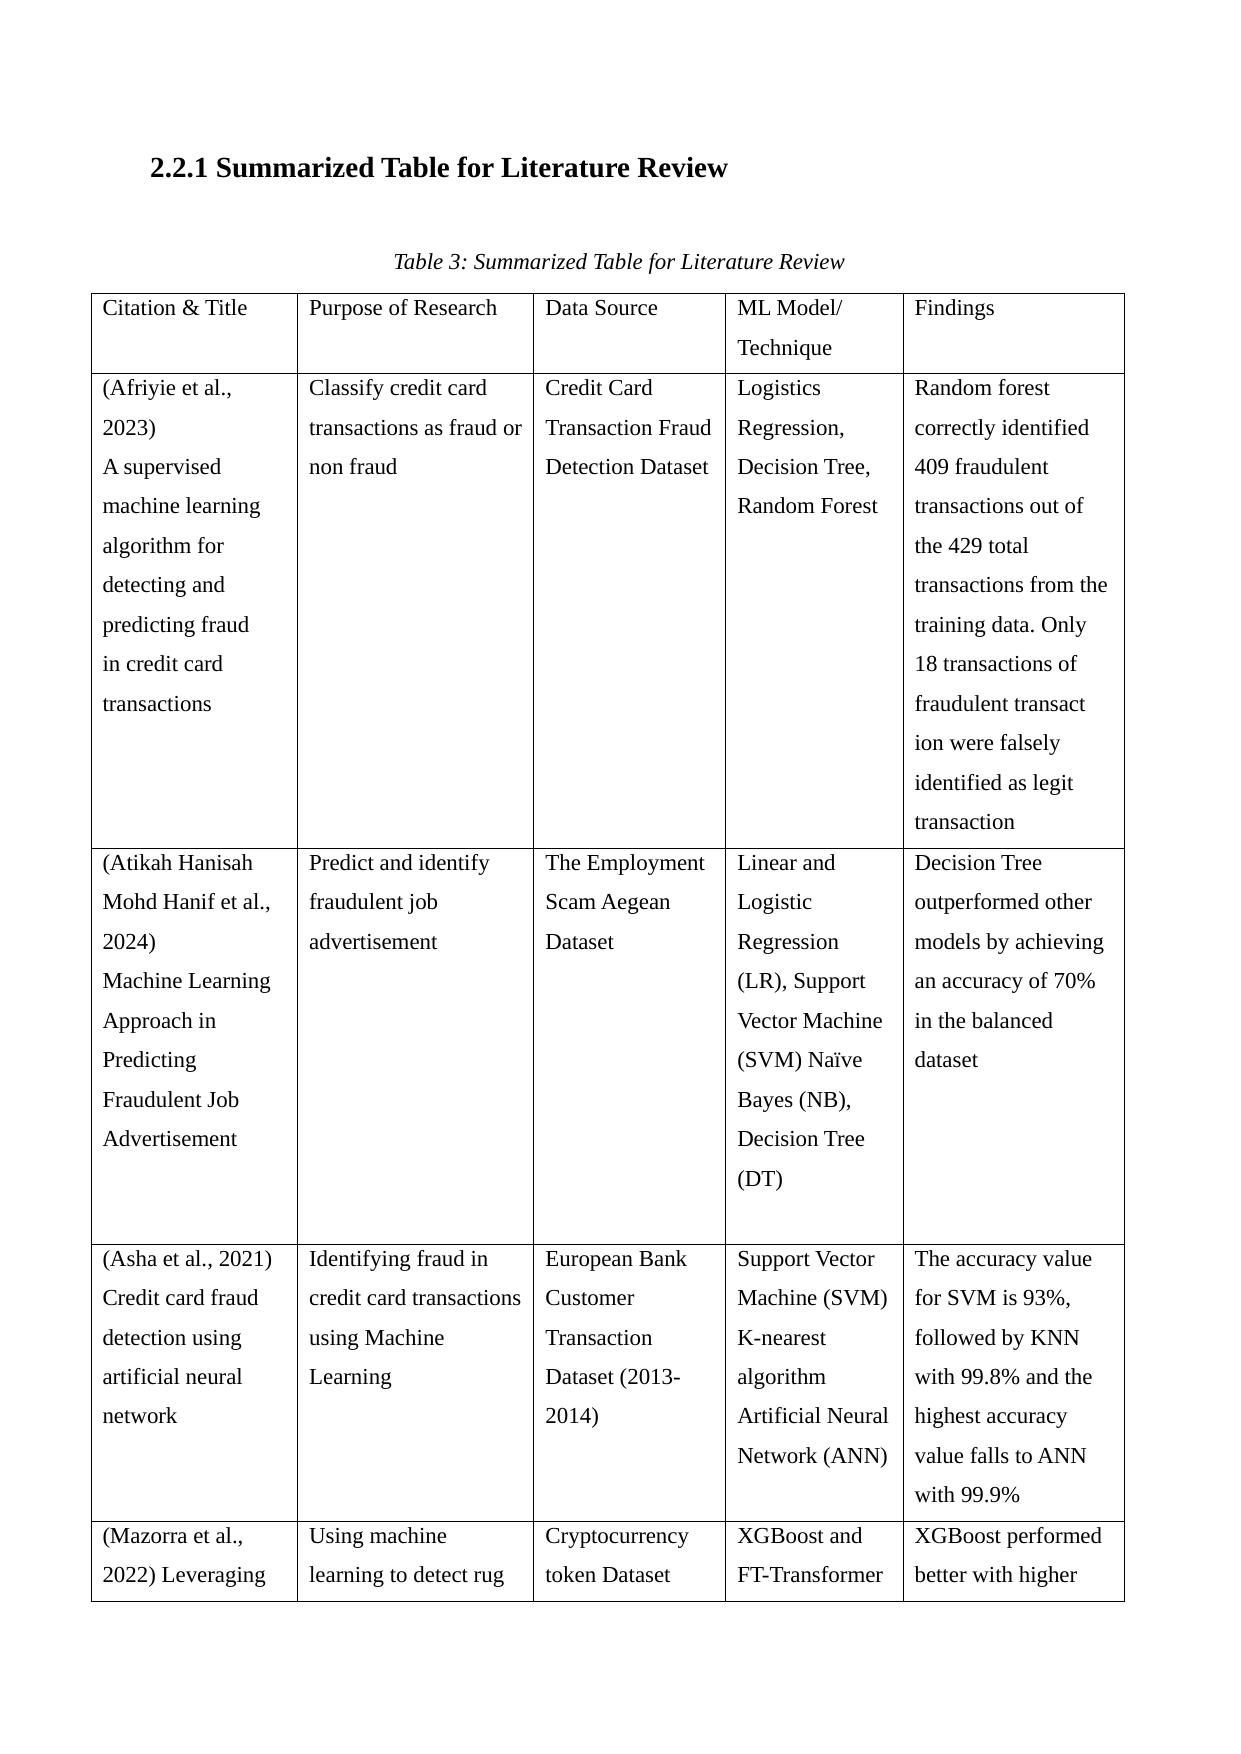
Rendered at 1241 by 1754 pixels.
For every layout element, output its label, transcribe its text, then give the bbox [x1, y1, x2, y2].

table_header Purpose of Research [298, 294, 533, 373]
table_cell The accuracy value for SVM is 93%, followed by KNN with 99.8% and the highest accuracy value falls to ANN with 99.9% [904, 1245, 1124, 1521]
table_cell Predict and identify fraudulent job advertisement [298, 849, 533, 1244]
table_cell European Bank Customer Transaction Dataset (2013-2014) [534, 1245, 725, 1521]
table_cell The Employment Scam Aegean Dataset [534, 849, 725, 1244]
table_cell Linear and Logistic Regression (LR), Support Vector Machine (SVM) Naïve Bayes (NB), Decision Tree (DT) [726, 849, 903, 1244]
text 2.2.1 Summarized Table for Literature Review [150, 150, 1090, 183]
table_cell (Afriyie et al., 2023) A supervised machine learning algorithm for detecting and predicting fraud in credit card transactions [92, 374, 297, 848]
table_header ML Model/ Technique [726, 294, 903, 373]
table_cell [726, 1522, 903, 1601]
text Table 3: Summarized Table for Literature Review [150, 248, 1090, 274]
table_header Data Source [534, 294, 725, 373]
table_cell Random forest correctly identified 409 fraudulent transactions out of the 429 total transactions from the training data. Only 18 transactions of fraudulent transact ion were falsely identified as legit transaction [904, 374, 1124, 848]
table_cell Classify credit card transactions as fraud or non fraud [298, 374, 533, 848]
table_header Findings [904, 294, 1124, 373]
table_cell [92, 1522, 297, 1601]
table_header Citation & Title [92, 294, 297, 373]
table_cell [298, 1522, 533, 1601]
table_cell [534, 1522, 725, 1601]
table_cell Identifying fraud in credit card transactions using Machine Learning [298, 1245, 533, 1521]
table_cell Credit Card Transaction Fraud Detection Dataset [534, 374, 725, 848]
table_cell Logistics Regression, Decision Tree, Random Forest [726, 374, 903, 848]
table_cell Decision Tree outperformed other models by achieving an accuracy of 70% in the balanced dataset [904, 849, 1124, 1244]
table_cell Support Vector Machine (SVM) K-nearest algorithm Artificial Neural Network (ANN) [726, 1245, 903, 1521]
table_cell (Atikah Hanisah Mohd Hanif et al., 2024) Machine Learning Approach in Predicting Fraudulent Job Advertisement [92, 849, 297, 1244]
table_cell (Asha et al., 2021) Credit card fraud detection using artificial neural network [92, 1245, 297, 1521]
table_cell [904, 1522, 1124, 1601]
